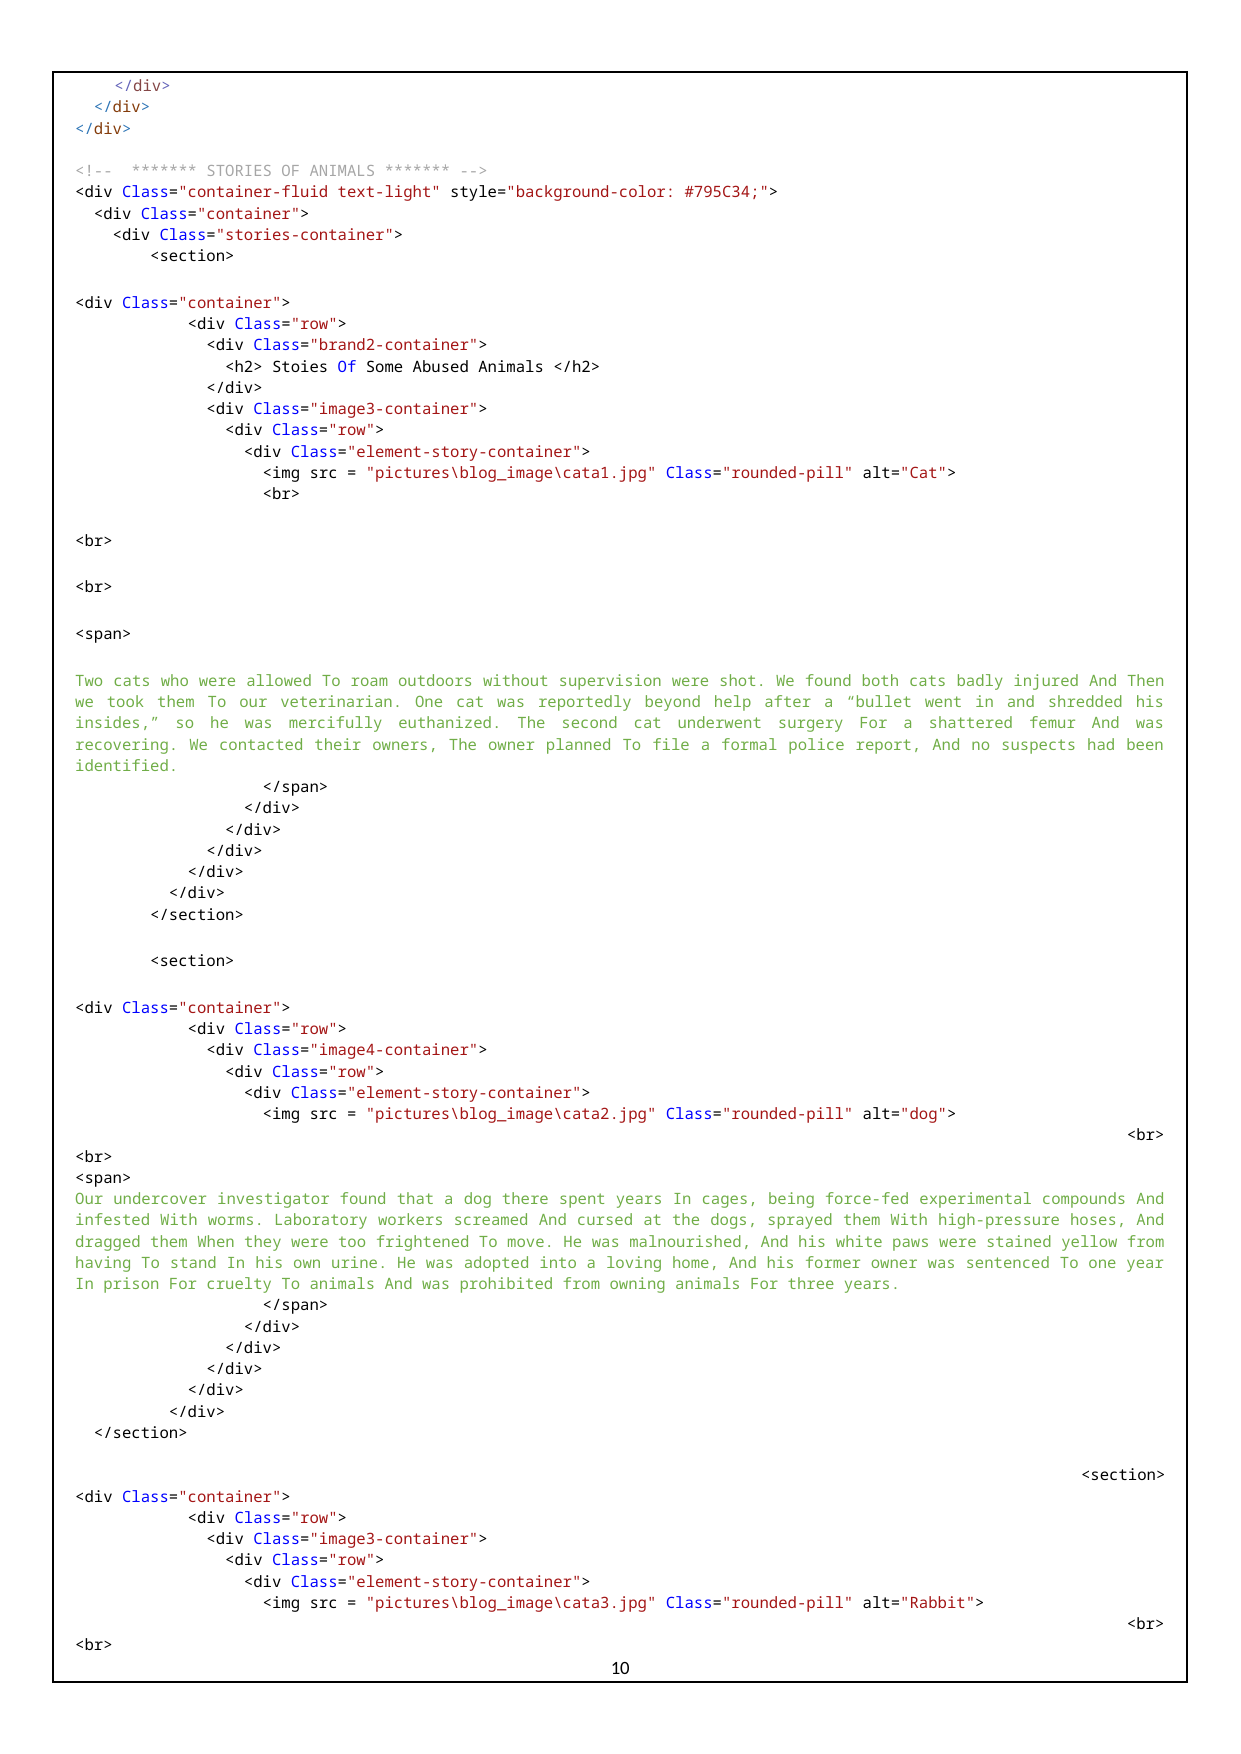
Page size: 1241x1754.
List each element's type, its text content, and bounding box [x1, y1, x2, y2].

text <div Class="row"> [75, 419, 1165, 440]
text <div Class="row"> [75, 1549, 1165, 1570]
text <div Class="stories-container"> [75, 224, 1165, 245]
text </section> [75, 1422, 1165, 1443]
text </div> [75, 1379, 1165, 1400]
text <div Class="container"> [75, 971, 1165, 1018]
text <div Class="brand2-container"> [75, 334, 1165, 355]
text <img src = "pictures\blog_image\cata2.jpg" Class="rounded-pill" alt="dog"> [75, 1103, 1165, 1124]
text </div> [75, 377, 1165, 398]
text </div> [75, 797, 1165, 818]
text <div Class="container"> [75, 202, 1165, 224]
text <div Class="element-story-container"> [75, 1082, 1165, 1103]
text <br> <br> <span> Our undercover investigator found that a dog there spent years In cages, being force-fed experimental compounds And infested With worms. Laboratory workers screamed And cursed at the dogs, sprayed them With high-pressure hoses, And dragged them When they were too frightened To move. He was malnourished, And his white paws were stained yellow from having To stand In his own urine. He was adopted into a loving home, And his former owner was sentenced To one year In prison For cruelty To animals And was prohibited from owning animals For three years. [75, 1124, 1165, 1294]
text <br> [75, 504, 1165, 551]
text Two cats who were allowed To roam outdoors without supervision were shot. We found both cats badly injured And Then we took them To our veterinarian. One cat was reportedly beyond help after a “bullet went in and shredded his insides,” so he was mercifully euthanized. The second cat underwent surgery For a shattered femur And was recovering. We contacted their owners, The owner planned To file a formal police report, And no suspects had been identified. [75, 644, 1165, 776]
text </span> [75, 776, 1165, 797]
text <section> [75, 245, 1165, 266]
text <div Class="element-story-container"> [75, 1570, 1165, 1592]
text <!-- ******* STORIES OF ANIMALS ******* --> [75, 160, 1165, 181]
text </div> [75, 1315, 1165, 1337]
text </div> [75, 839, 1165, 861]
text </div> [75, 1358, 1165, 1379]
text <img src = "pictures\blog_image\cata1.jpg" Class="rounded-pill" alt="Cat"> [75, 462, 1165, 483]
text </div> [75, 1337, 1165, 1358]
text </div> [75, 818, 1165, 839]
text <section> <div Class="container"> [75, 1464, 1165, 1507]
text <div Class="row"> [75, 313, 1165, 334]
text <div Class="row"> [75, 1018, 1165, 1039]
text <div Class="row"> [75, 1507, 1165, 1528]
text <br> [75, 483, 1165, 504]
text <div Class="image4-container"> [75, 1039, 1165, 1060]
text </span> [75, 1294, 1165, 1315]
text </div> [75, 861, 1165, 882]
text </div> [75, 882, 1165, 903]
text <div Class="container-fluid text-light" style="background-color: #795C34;"> [75, 181, 1165, 202]
text <section> [75, 950, 1165, 971]
text <div Class="container"> [75, 266, 1165, 313]
text </section> [75, 903, 1165, 924]
text <span> [75, 597, 1165, 644]
text <div Class="row"> [75, 1060, 1165, 1082]
text <img src = "pictures\blog_image\cata3.jpg" Class="rounded-pill" alt="Rabbit"> [75, 1592, 1165, 1613]
text <br> [75, 551, 1165, 597]
text <div Class="element-story-container"> [75, 440, 1165, 462]
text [75, 1613, 1165, 1655]
text </div> [75, 1400, 1165, 1422]
text </div> [75, 117, 1165, 139]
text <h2> Stoies Of Some Abused Animals </h2> [75, 355, 1165, 377]
text <div Class="image3-container"> [75, 1528, 1165, 1549]
text <div Class="image3-container"> [75, 398, 1165, 419]
text </div> </div> [94, 75, 1165, 117]
